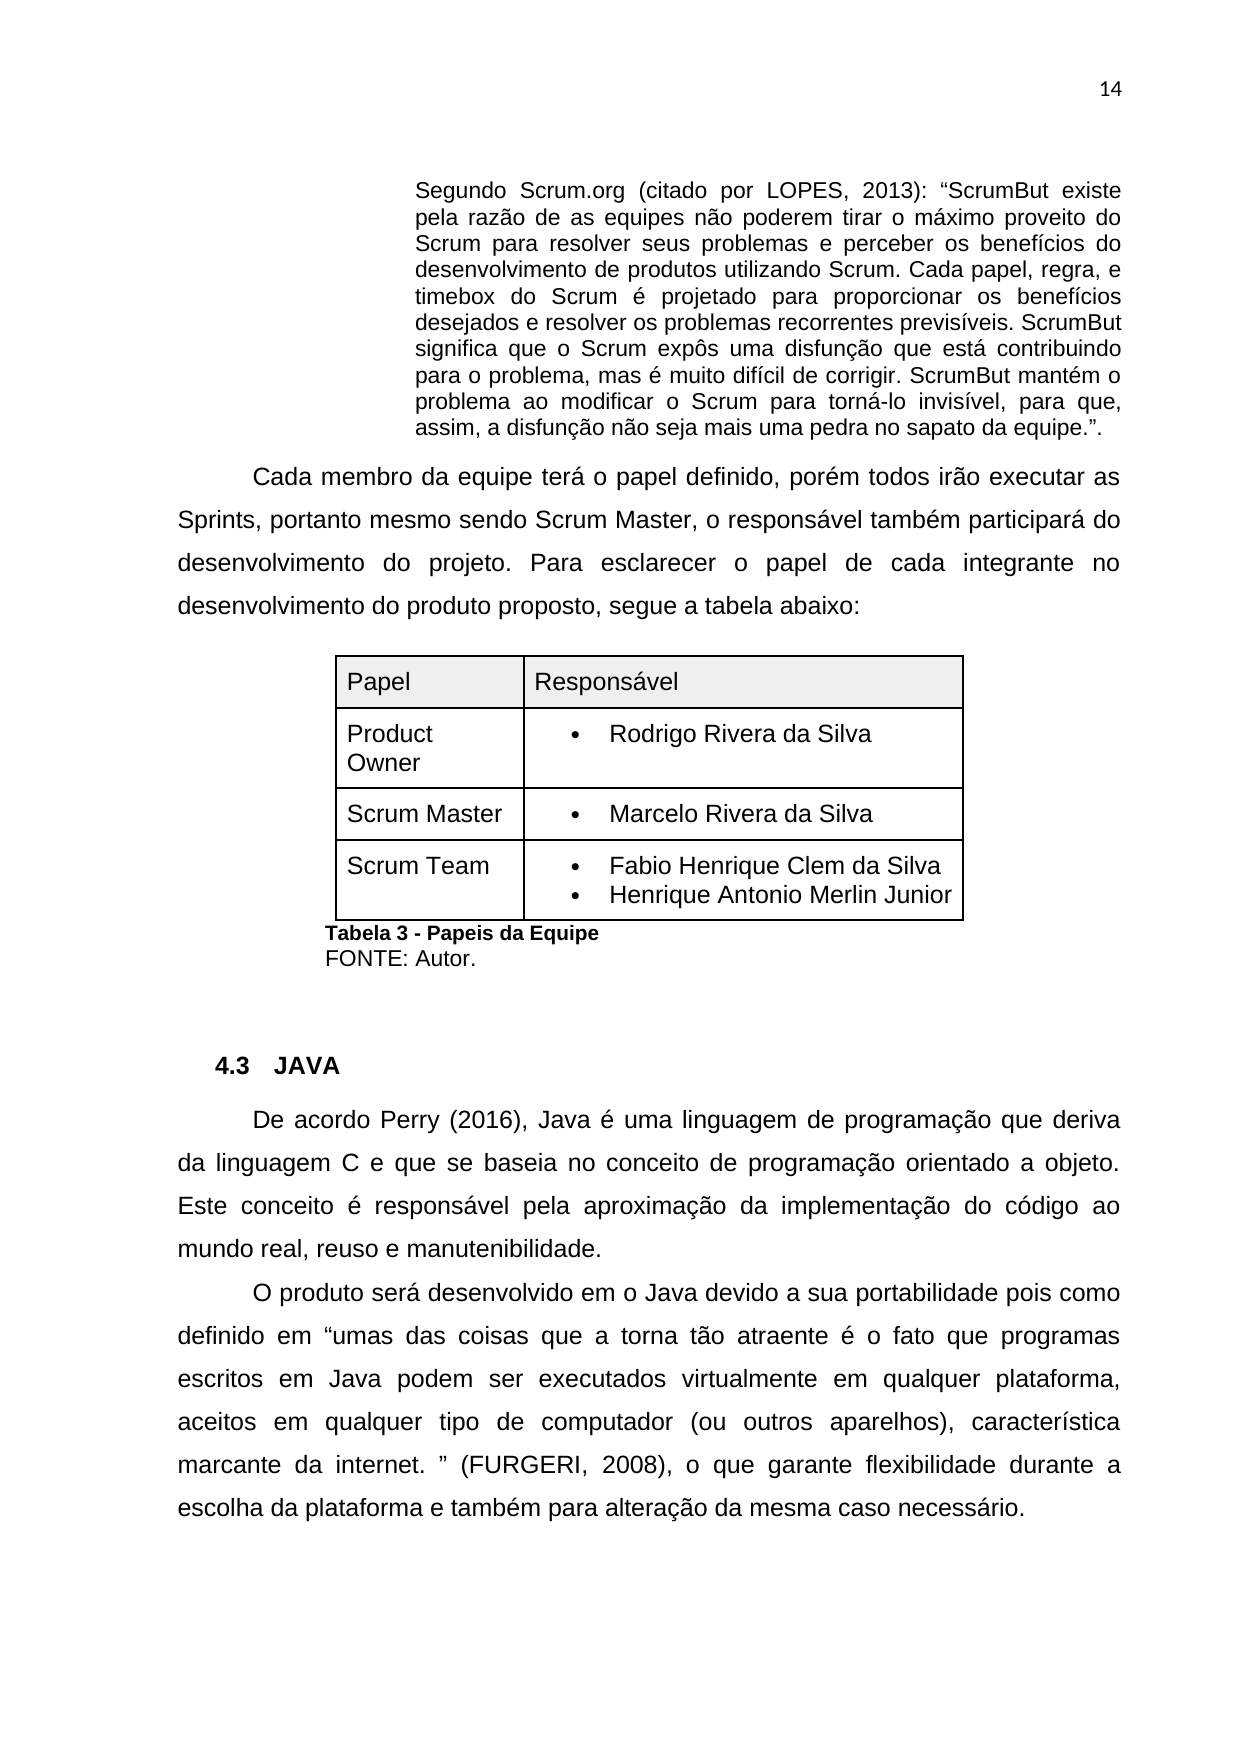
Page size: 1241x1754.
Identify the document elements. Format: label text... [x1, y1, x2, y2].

text FONTE: Autor. [325, 945, 1122, 971]
subtitle JAVA [215, 1051, 1122, 1080]
table_cell Scrum Master [337, 789, 523, 839]
table_cell Fabio Henrique Clem da Silva Henrique Antonio Merlin Junior [525, 841, 962, 919]
table_header Responsável [525, 657, 962, 707]
table_header Papel [337, 657, 523, 707]
table_cell Rodrigo Rivera da Silva [525, 709, 962, 787]
table_cell Marcelo Rivera da Silva [525, 789, 962, 839]
table_cell Scrum Team [337, 841, 523, 919]
text O produto será desenvolvido em o Java devido a sua portabilidade pois como definido em “umas das coisas que a torna tão atraente é o fato que programas escritos em Java podem ser executados virtualmente em qualquer plataforma, aceitos em qualquer tipo de computador (ou outros aparelhos), característica marcante da internet. ” (FURGERI, 2008), o que garante flexibilidade durante a escolha da plataforma e também para alteração da mesma caso necessário. [177, 1278, 1122, 1522]
text De acordo Perry (2016), Java é uma linguagem de programação que deriva da linguagem C e que se baseia no conceito de programação orientado a objeto. Este conceito é responsável pela aproximação da implementação do código ao mundo real, reuso e manutenibilidade. [177, 1105, 1122, 1263]
text Cada membro da equipe terá o papel definido, porém todos irão executar as Sprints, portanto mesmo sendo Scrum Master, o responsável também participará do desenvolvimento do projeto. Para esclarecer o papel de cada integrante no desenvolvimento do produto proposto, segue a tabela abaixo: [177, 462, 1122, 620]
table_cell Product Owner [337, 709, 523, 787]
text Segundo Scrum.org (citado por LOPES, 2013): “ScrumBut existe pela razão de as equipes não poderem tirar o máximo proveito do Scrum para resolver seus problemas e perceber os benefícios do desenvolvimento de produtos utilizando Scrum. Cada papel, regra, e timebox do Scrum é projetado para proporcionar os benefícios desejados e resolver os problemas recorrentes previsíveis. ScrumBut significa que o Scrum expôs uma disfunção que está contribuindo para o problema, mas é muito difícil de corrigir. ScrumBut mantém o problema ao modificar o Scrum para torná-lo invisível, para que, assim, a disfunção não seja mais uma pedra no sapato da equipe.”. [415, 177, 1122, 441]
